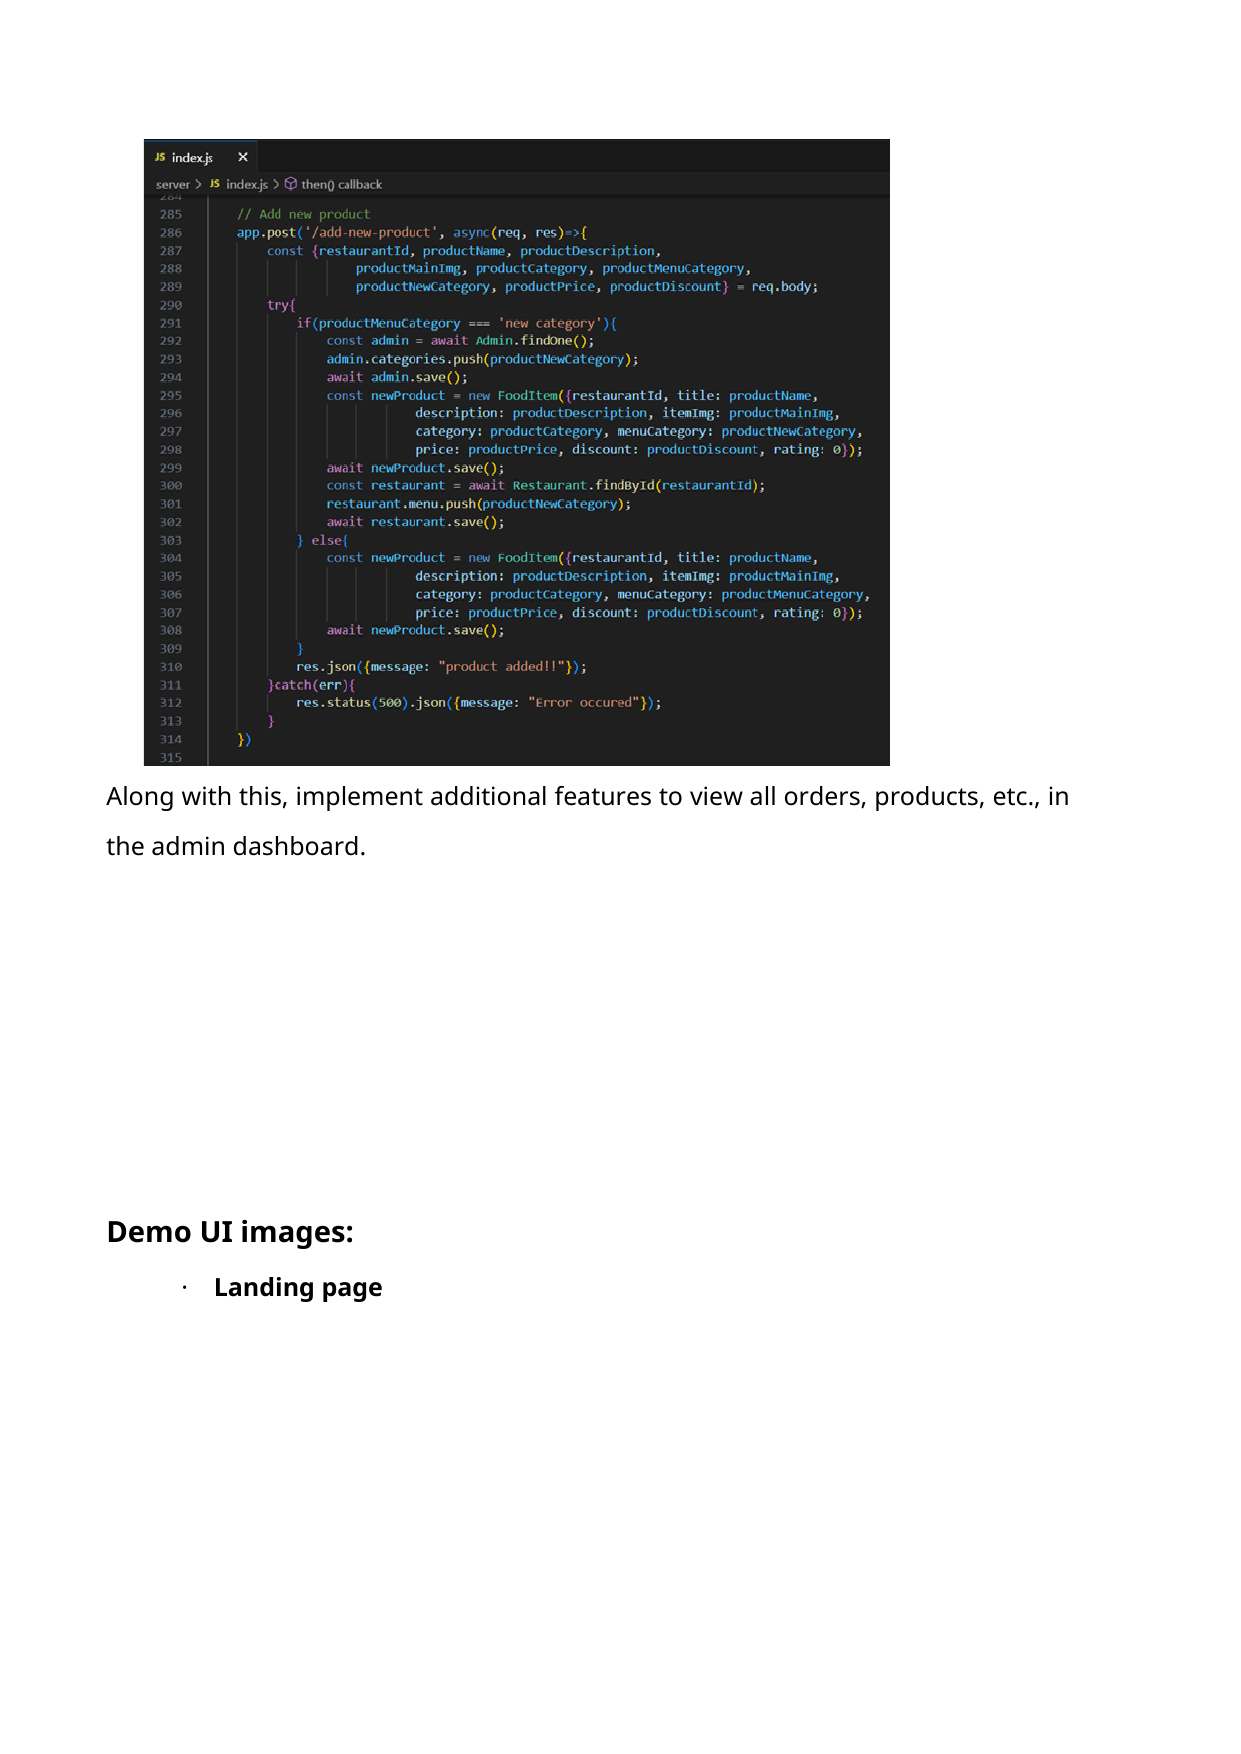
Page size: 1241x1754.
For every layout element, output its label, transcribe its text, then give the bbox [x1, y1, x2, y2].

text Along with this, implement additional features to view all orders, products, etc., in the admin dashboard. [106, 778, 1072, 862]
picture [143, 139, 890, 766]
text Demo UI images: [106, 1212, 1072, 1251]
text · Landing page [181, 1270, 1072, 1304]
